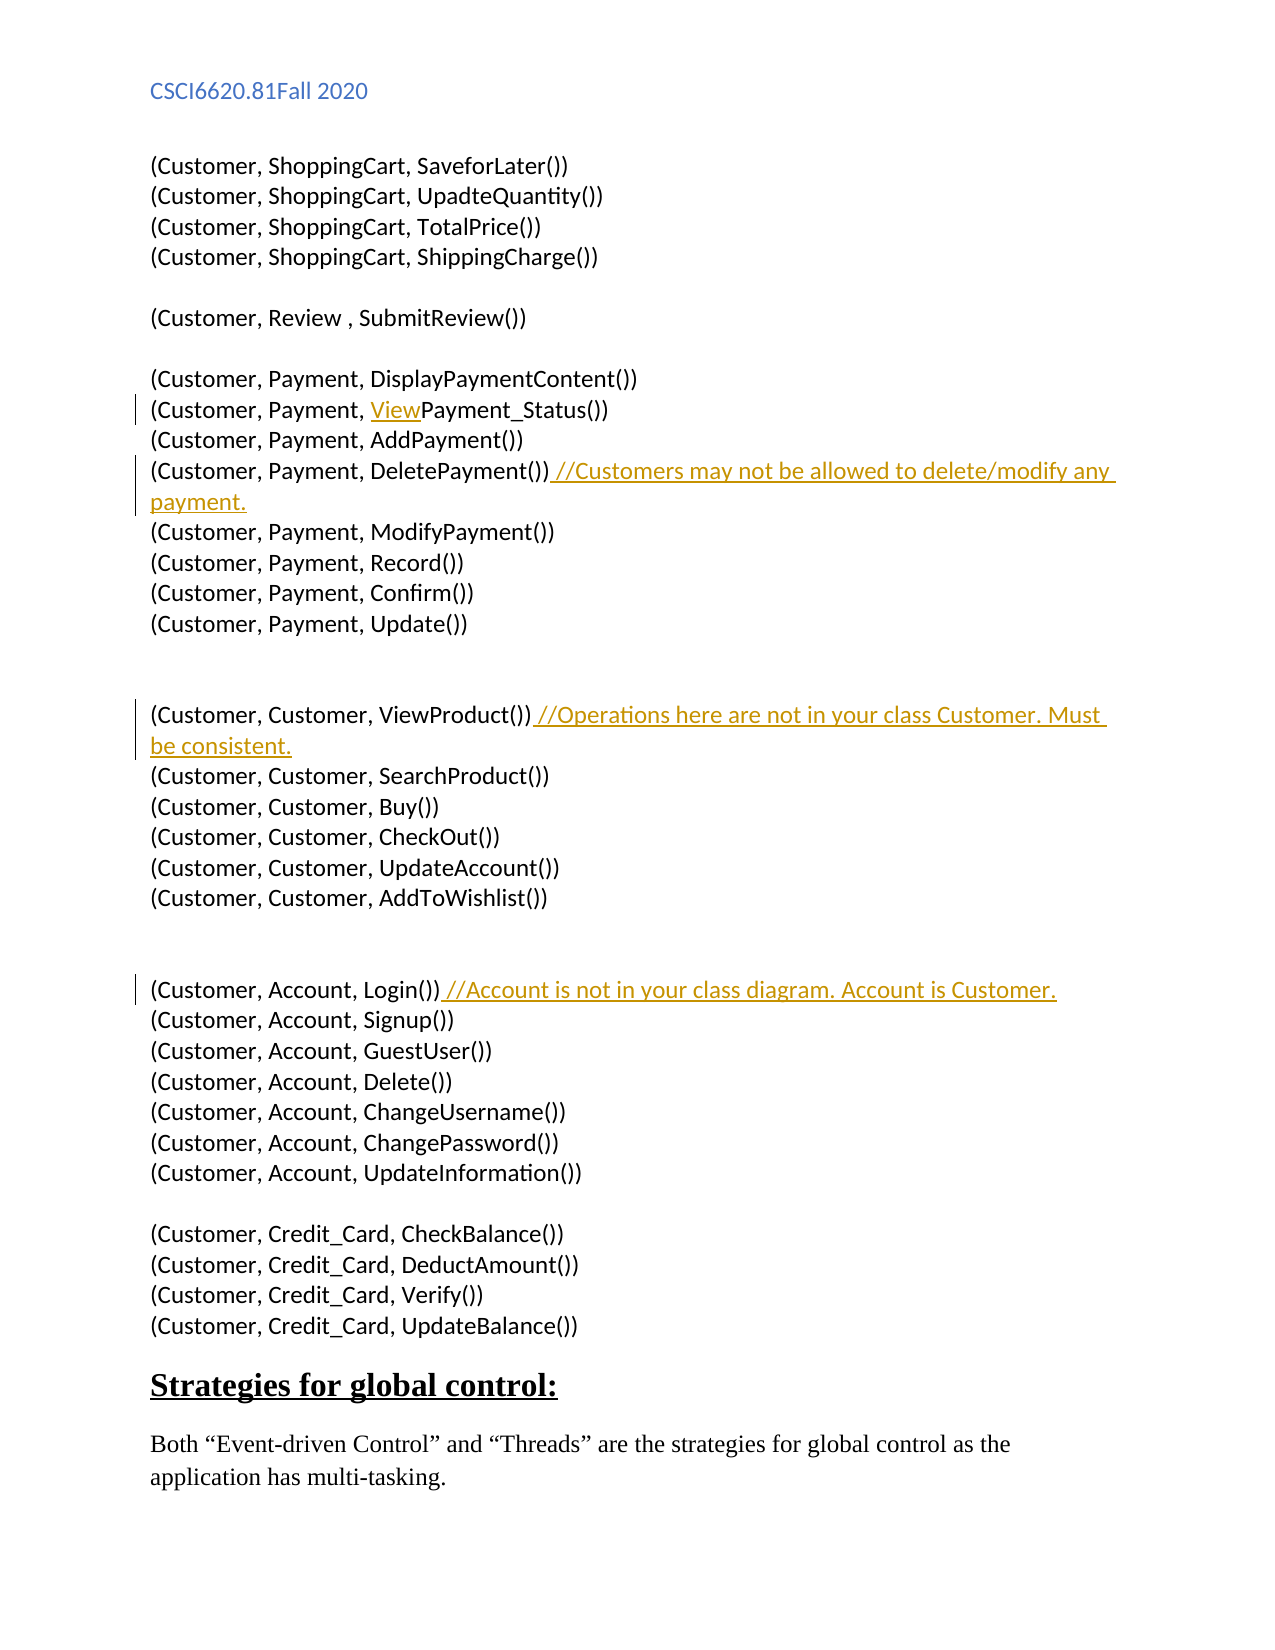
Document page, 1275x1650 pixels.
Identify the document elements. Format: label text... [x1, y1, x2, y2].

text (Customer, Customer, SearchProduct()) [150, 760, 1125, 791]
text (Customer, Payment, Payment_Status()) [150, 394, 1125, 425]
text (Customer, Payment, Update()) [150, 608, 1125, 638]
text (Customer, Credit_Card, CheckBalance()) [150, 1218, 1125, 1249]
text (Customer, ShoppingCart, TotalPrice()) [150, 211, 1125, 242]
text (Customer, Account, ChangeUsername()) [150, 1096, 1125, 1127]
text (Customer, Account, Signup()) [150, 1004, 1125, 1035]
text (Customer, Account, GuestUser()) [150, 1035, 1125, 1066]
text (Customer, Account, Login()) [150, 974, 1125, 1004]
text (Customer, Payment, AddPayment()) [150, 425, 1125, 455]
text (Customer, Customer, Buy()) [150, 791, 1125, 821]
text Strategies for global control: [150, 1365, 1125, 1404]
text (Customer, Customer, UpdateAccount()) [150, 852, 1125, 882]
text (Customer, Review , SubmitReview()) [150, 303, 1125, 333]
text (Customer, ShoppingCart, SaveforLater()) [150, 150, 1125, 181]
text (Customer, Account, UpdateInformation()) [150, 1157, 1125, 1188]
text (Customer, Credit_Card, Verify()) [150, 1279, 1125, 1310]
text (Customer, Credit_Card, UpdateBalance()) [150, 1310, 1125, 1340]
text (Customer, ShoppingCart, ShippingCharge()) [150, 242, 1125, 272]
text (Customer, Account, Delete()) [150, 1066, 1125, 1096]
text (Customer, Customer, AddToWishlist()) [150, 882, 1125, 913]
text Both “Event-driven Control” and “Threads” are the strategies for global control as the application has multi-tasking. [150, 1429, 1125, 1490]
text (Customer, Payment, DeletePayment()) [150, 455, 1125, 516]
text (Customer, Credit_Card, DeductAmount()) [150, 1249, 1125, 1279]
text (Customer, Payment, ModifyPayment()) [150, 516, 1125, 547]
text (Customer, Customer, CheckOut()) [150, 821, 1125, 852]
text (Customer, Payment, DisplayPaymentContent()) [150, 364, 1125, 394]
text (Customer, ShoppingCart, UpadteQuantity()) [150, 181, 1125, 211]
text (Customer, Account, ChangePassword()) [150, 1127, 1125, 1157]
text (Customer, Customer, ViewProduct()) [150, 699, 1125, 760]
text (Customer, Payment, Record()) [150, 547, 1125, 577]
text (Customer, Payment, Confirm()) [150, 577, 1125, 608]
